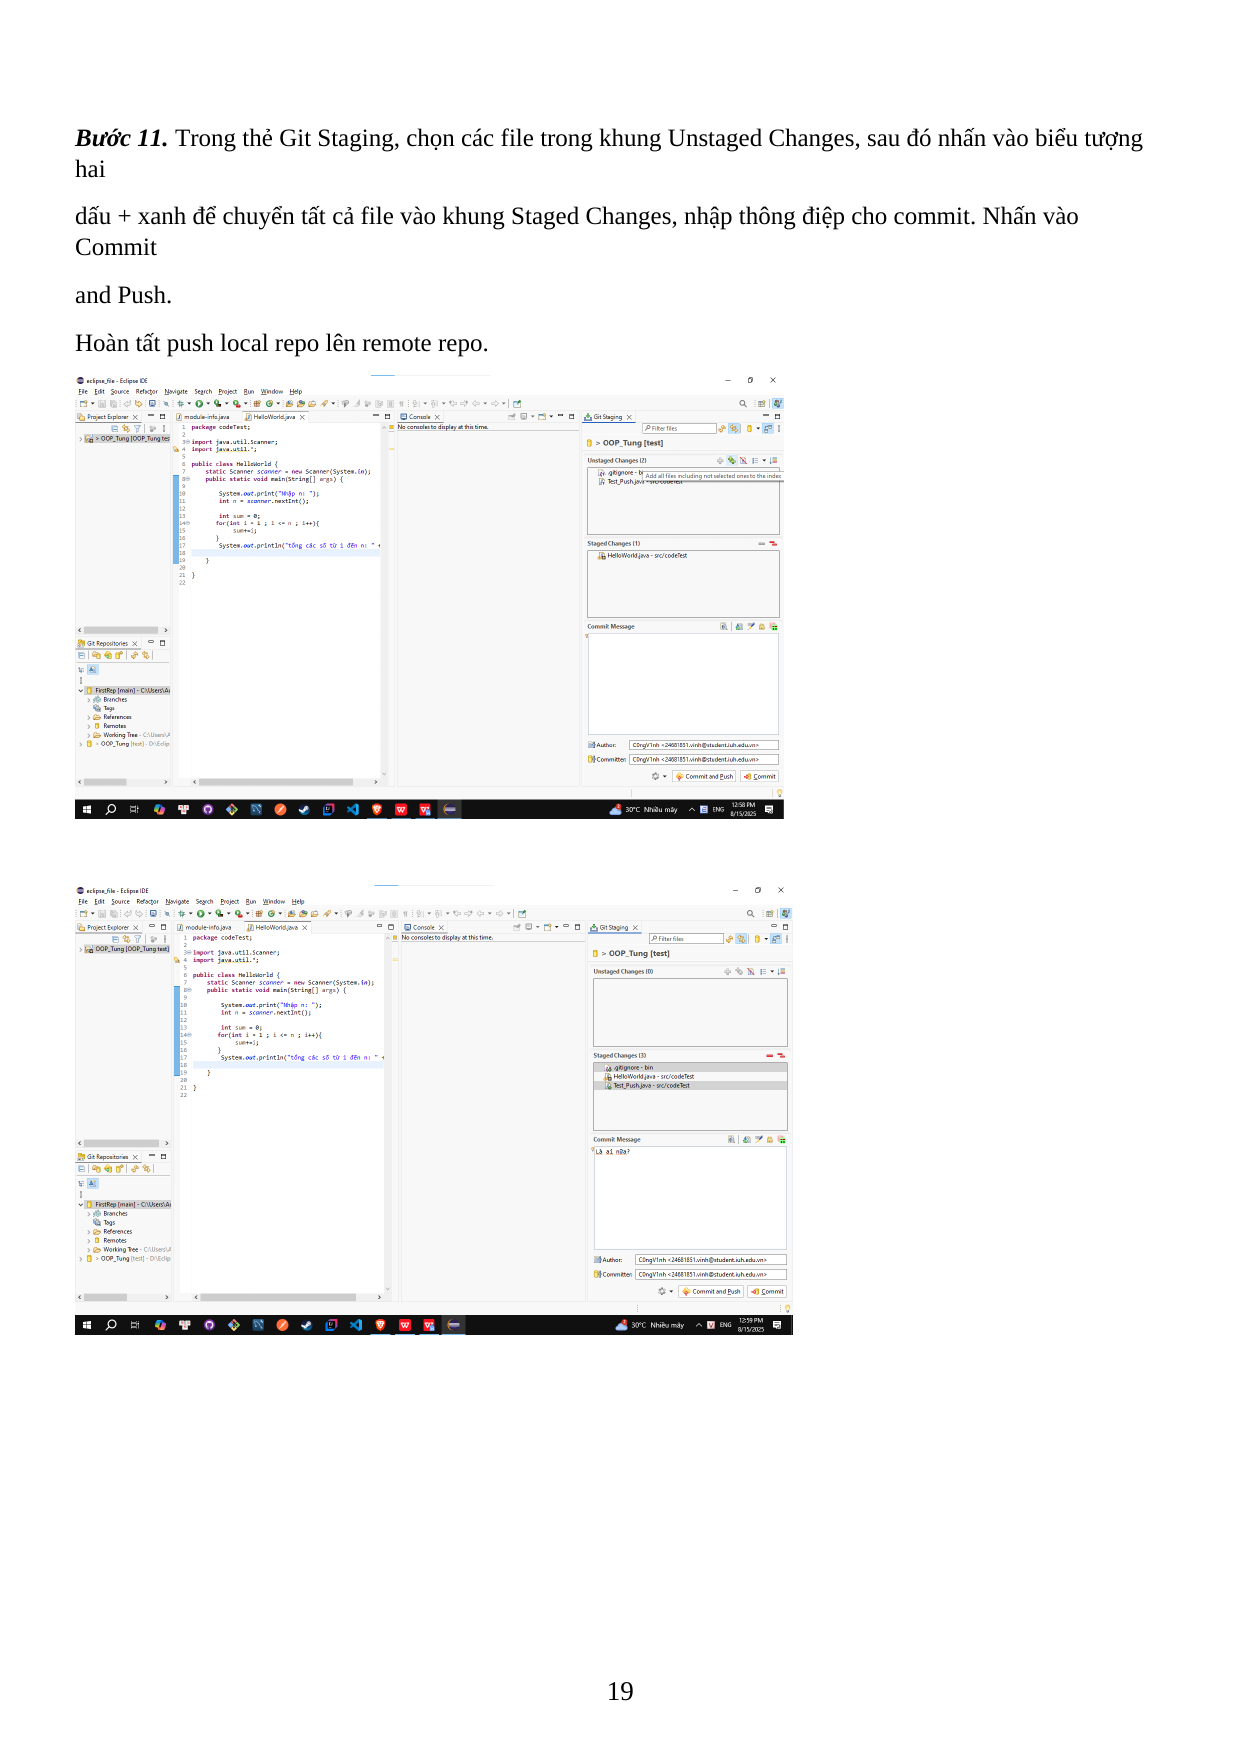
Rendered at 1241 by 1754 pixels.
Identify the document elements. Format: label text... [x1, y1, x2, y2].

picture [75, 885, 793, 1335]
text dấu + xanh để chuyển tất cả file vào khung Staged Changes, nhập thông điệp cho commit. Nhấn vào Commit [75, 201, 1165, 261]
picture [75, 375, 784, 819]
text and Push. [75, 280, 1165, 309]
text Hoàn tất push local repo lên remote repo. [75, 328, 1165, 357]
text Bước 11. Trong thẻ Git Staging, chọn các file trong khung Unstaged Changes, sau đó nhấn vào biểu tượng hai [75, 123, 1165, 182]
